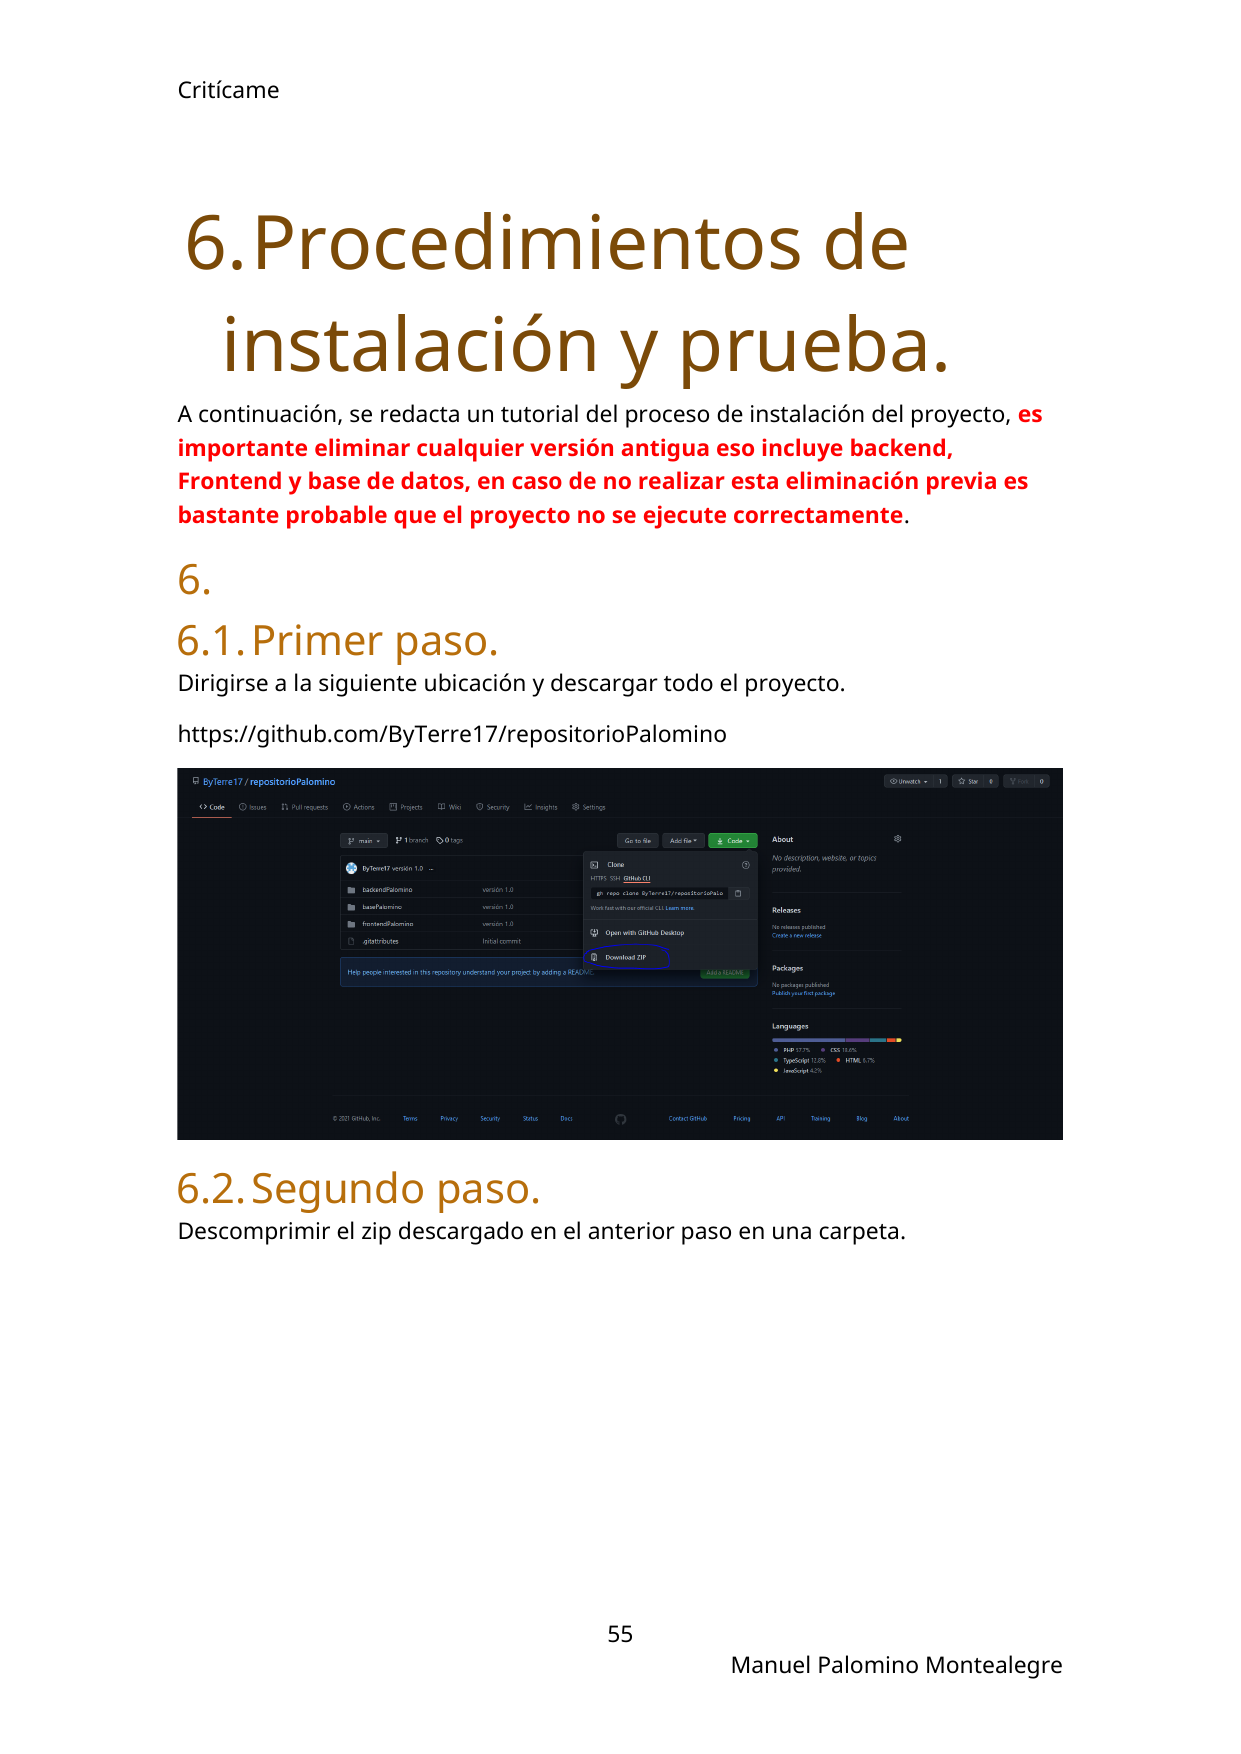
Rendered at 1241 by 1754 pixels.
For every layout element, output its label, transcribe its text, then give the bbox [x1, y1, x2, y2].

text Dirigirse a la siguiente ubicación y descargar todo el proyecto. [177, 667, 1063, 698]
subtitle Segundo paso. [177, 1158, 1063, 1215]
picture [177, 768, 1063, 1140]
subtitle Procedimientos de instalación y prueba. [184, 189, 1063, 394]
text Descomprimir el zip descargado en el anterior paso en una carpeta. [177, 1215, 1063, 1247]
subtitle Primer paso. [177, 610, 1063, 667]
text https://github.com/ByTerre17/repositorioPalomino [177, 718, 1063, 749]
text A continuación, se redacta un tutorial del proceso de instalación del proyecto, es importante eliminar cualquier versión antigua eso incluye backend, Frontend y base de datos, en caso de no realizar esta eliminación previa es bastante probable que el proyecto no se ejecute correctamente. [177, 398, 1063, 530]
